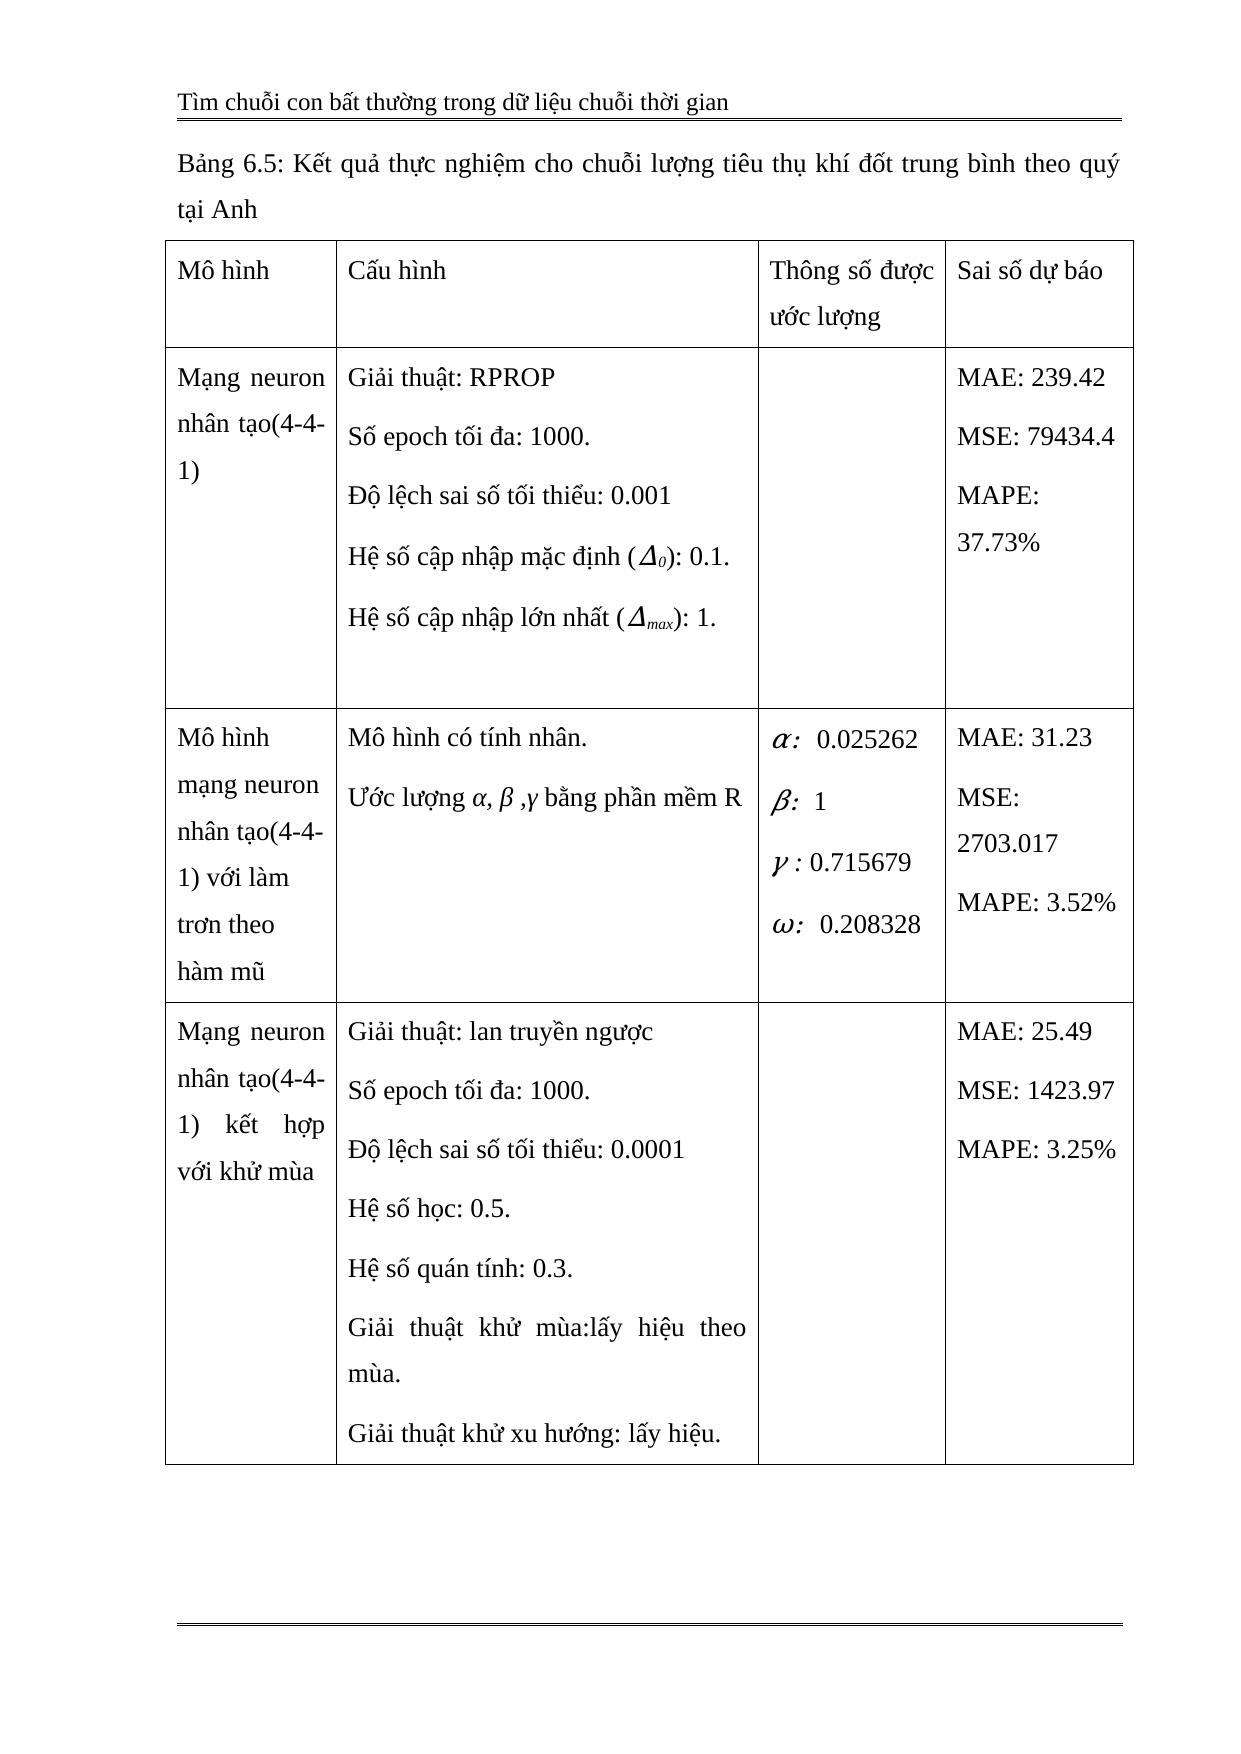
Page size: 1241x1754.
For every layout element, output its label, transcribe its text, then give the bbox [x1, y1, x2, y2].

table_cell Mạng neuron nhân tạo(4-4-1) kết hợp với khử mùa [166, 1003, 336, 1463]
table_cell [759, 1003, 945, 1463]
table_header Sai số dự báo [946, 241, 1133, 347]
table_header Cấu hình [337, 241, 758, 347]
table_cell MAE: 239.42 MSE: 79434.4 MAPE: 37.73% [946, 348, 1133, 708]
table_cell MAE: 25.49 MSE: 1423.97 MAPE: 3.25% [946, 1003, 1133, 1463]
table_cell 𝛼: 0.025262 𝛽: 1 𝛾 : 0.715679 ω: 0.208328 [759, 709, 945, 1002]
table_cell Giải thuật: RPROP Số epoch tối đa: 1000. Độ lệch sai số tối thiểu: 0.001 Hệ số cập nhập mặc định (∆0): 0.1. Hệ số cập nhập lớn nhất (∆max): 1. [337, 348, 758, 708]
table_header Mô hình [166, 241, 336, 347]
table_cell Mô hình mạng neuron nhân tạo(4-4-1) với làm trơn theo hàm mũ [166, 709, 336, 1002]
table_cell Mạng neuron nhân tạo(4-4-1) [166, 348, 336, 708]
table_cell Giải thuật: lan truyền ngược Số epoch tối đa: 1000. Độ lệch sai số tối thiểu: 0.0001 Hệ số học: 0.5. Hệ số quán tính: 0.3. Giải thuật khử mùa:lấy hiệu theo mùa. Giải thuật khử xu hướng: lấy hiệu. [337, 1003, 758, 1463]
table_cell [759, 348, 945, 708]
table_cell Mô hình có tính nhân. Ước lượng α, β ,γ bằng phần mềm R [337, 709, 758, 1002]
table_header Thông số được ước lượng [759, 241, 945, 347]
table_cell MAE: 31.23 MSE: 2703.017 MAPE: 3.52% [946, 709, 1133, 1002]
